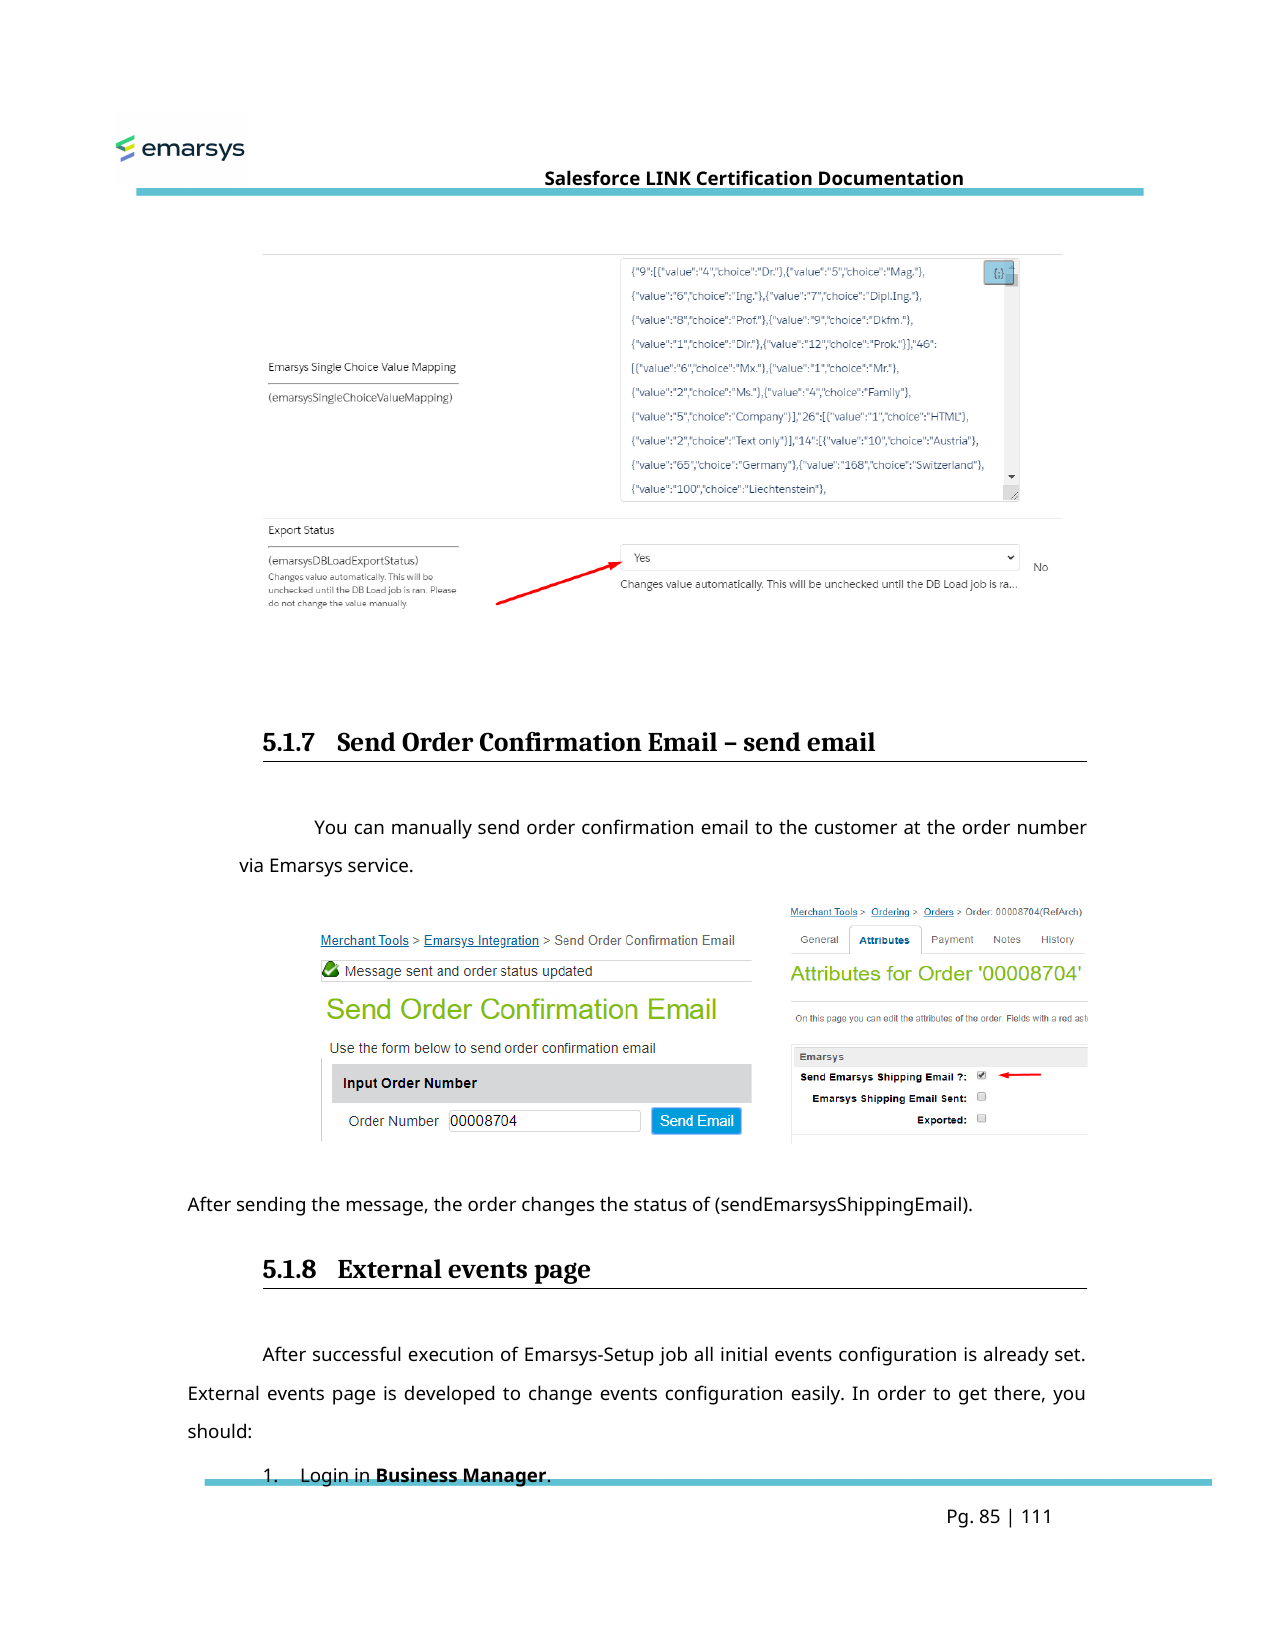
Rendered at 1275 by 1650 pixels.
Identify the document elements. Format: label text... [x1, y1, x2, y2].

text After successful execution of Emarsys-Setup job all initial events configuration is already set. External events page is developed to change events configuration easily. In order to get there, you should: [187, 1342, 1087, 1444]
text After sending the message, the order changes the status of (sendEmarsysShippingEmail). [187, 1191, 1087, 1217]
picture [1087, 1479, 1212, 1486]
subtitle Send Order Confirmation Email – send email [262, 727, 1087, 762]
picture [783, 901, 1088, 1144]
picture [204, 1479, 262, 1486]
text You can manually send order confirmation email to the customer at the order number via Emarsys service. [239, 814, 1087, 878]
subtitle External events page [262, 1254, 1087, 1289]
list Login in Business Manager. [262, 1463, 1087, 1488]
picture [136, 188, 1144, 196]
picture [314, 928, 752, 1141]
picture [113, 111, 247, 185]
picture [262, 243, 1063, 614]
